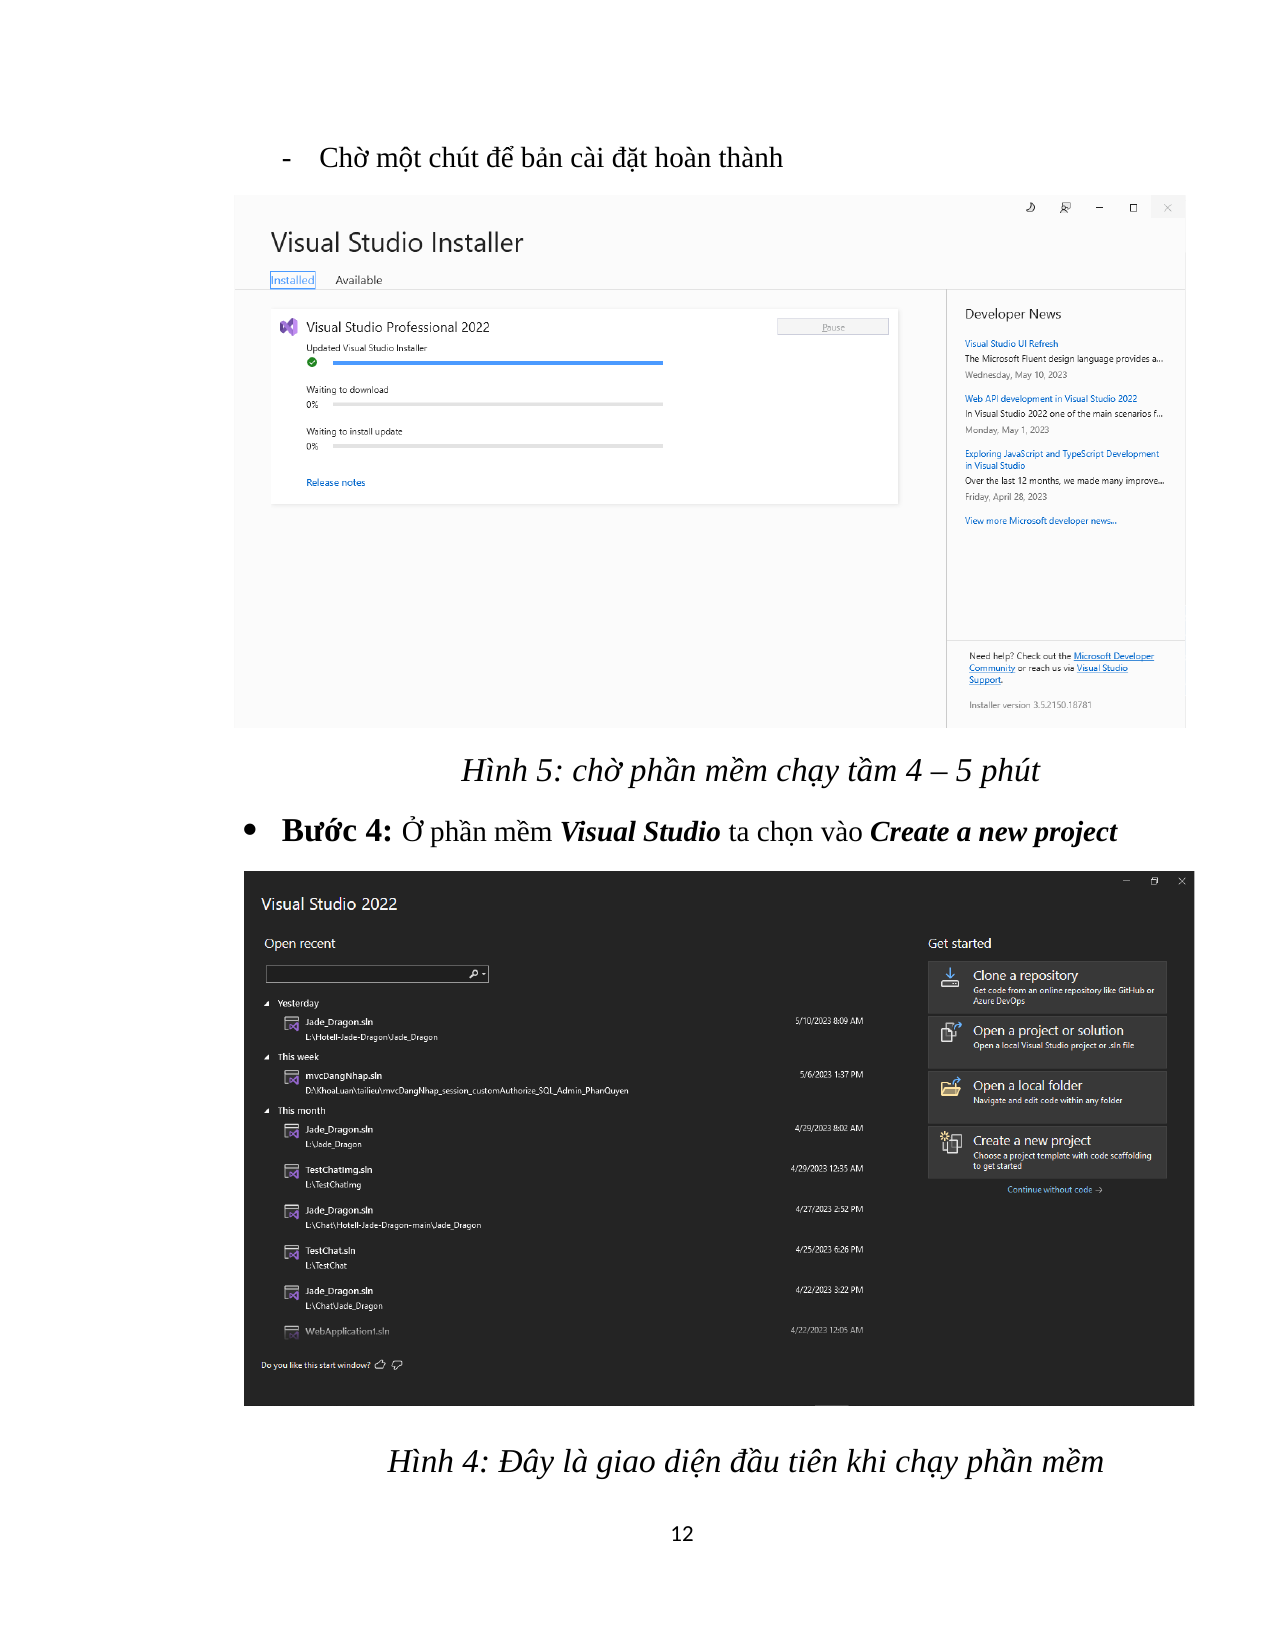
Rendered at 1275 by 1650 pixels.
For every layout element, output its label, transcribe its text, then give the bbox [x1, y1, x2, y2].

text Hình 5: chờ phần mềm chạy tầm 4 – 5 phút [235, 750, 1269, 788]
picture [234, 195, 1186, 728]
list Chờ một chút để bản cài đặt hoàn thành [282, 140, 1269, 173]
list Bước 4: Ở phần mềm Visual Studio ta chọn vào Create a new project [244, 811, 1228, 849]
picture [244, 871, 1195, 1406]
text Hình 4: Đây là giao diện đầu tiên khi chạy phần mềm [282, 1441, 1213, 1480]
